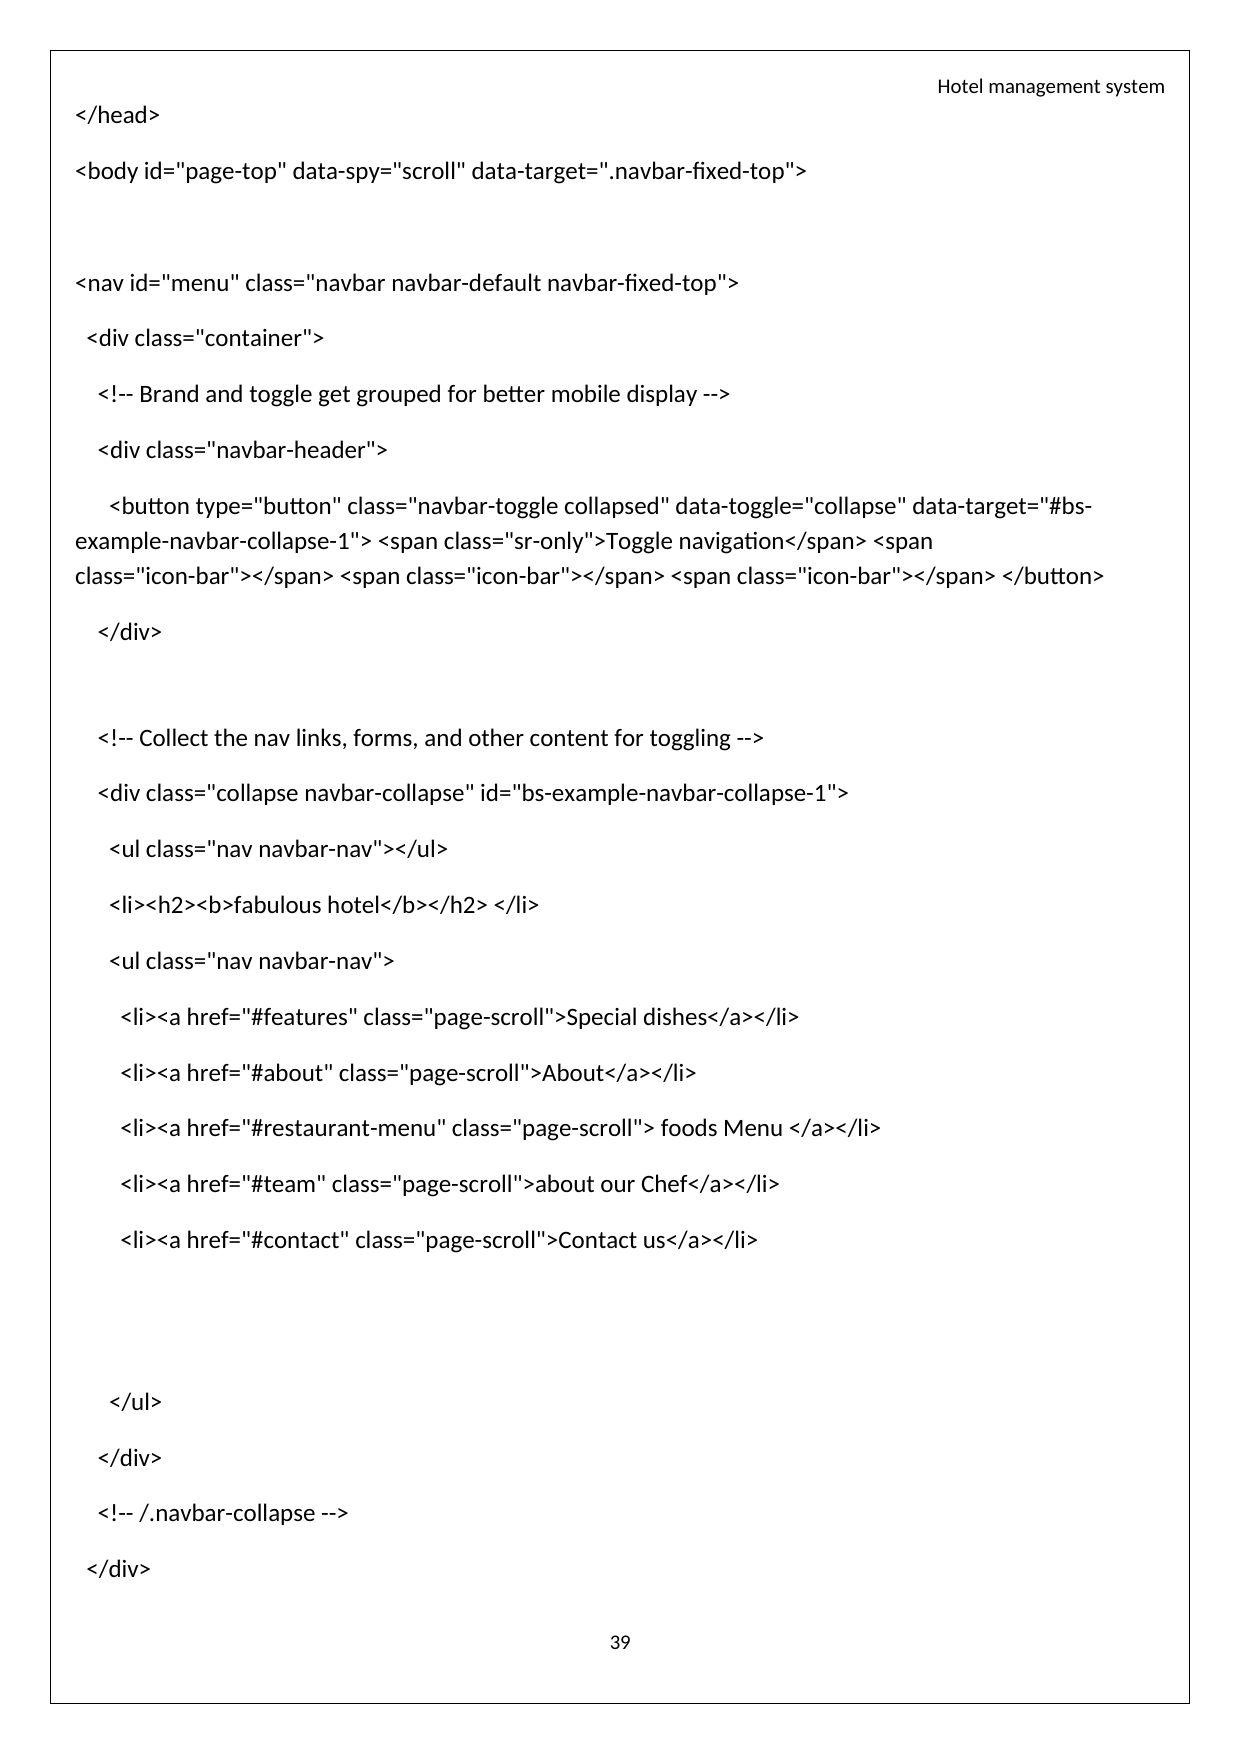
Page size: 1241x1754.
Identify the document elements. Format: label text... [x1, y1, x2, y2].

text <div class="navbar-header"> [75, 434, 1165, 465]
text </div> [75, 1553, 1165, 1584]
text <li><a href="#about" class="page-scroll">About</a></li> [75, 1057, 1165, 1087]
text </head> [75, 99, 1165, 130]
text <!-- Brand and toggle get grouped for better mobile display --> [75, 378, 1165, 409]
text <button type="button" class="navbar-toggle collapsed" data-toggle="collapse" data-target="#bs-example-navbar-collapse-1"> <span class="sr-only">Toggle navigation</span> <span class="icon-bar"></span> <span class="icon-bar"></span> <span class="icon-bar"></span> </button> [75, 490, 1165, 591]
text <nav id="menu" class="navbar navbar-default navbar-fixed-top"> [75, 267, 1165, 297]
text <li><a href="#features" class="page-scroll">Special dishes</a></li> [75, 1001, 1165, 1031]
text <div class="container"> [75, 322, 1165, 353]
text <ul class="nav navbar-nav"></ul> [75, 833, 1165, 864]
text <li><a href="#team" class="page-scroll">about our Chef</a></li> [75, 1168, 1165, 1199]
text <li><h2><b>fabulous hotel</b></h2> </li> [75, 889, 1165, 920]
text <li><a href="#contact" class="page-scroll">Contact us</a></li> [75, 1224, 1165, 1255]
text <!-- /.navbar-collapse --> [75, 1497, 1165, 1528]
text <body id="page-top" data-spy="scroll" data-target=".navbar-fixed-top"> [75, 155, 1165, 186]
text <li><a href="#restaurant-menu" class="page-scroll"> foods Menu </a></li> [75, 1112, 1165, 1143]
text </div> [75, 1442, 1165, 1472]
text </ul> [75, 1386, 1165, 1416]
text <ul class="nav navbar-nav"> [75, 945, 1165, 976]
text <!-- Collect the nav links, forms, and other content for toggling --> [75, 722, 1165, 752]
text </div> [75, 616, 1165, 646]
text <div class="collapse navbar-collapse" id="bs-example-navbar-collapse-1"> [75, 777, 1165, 808]
